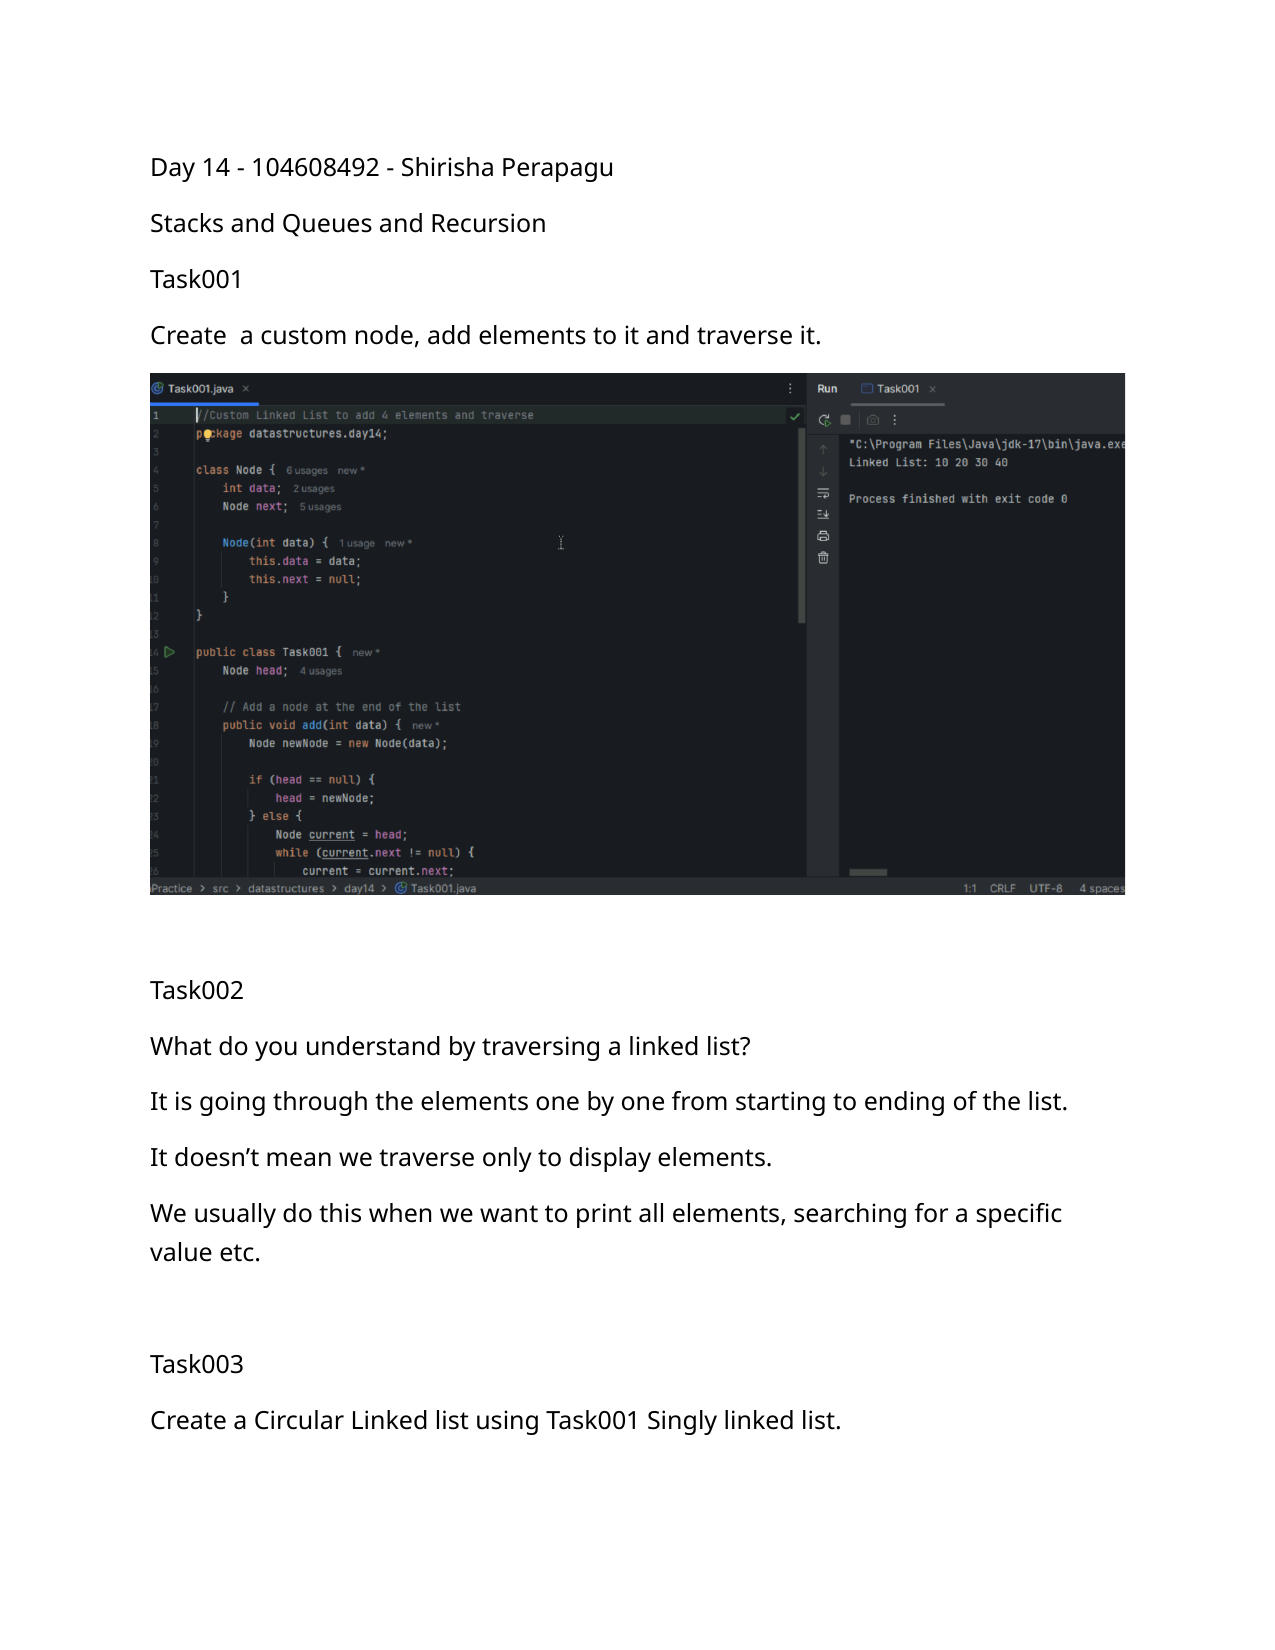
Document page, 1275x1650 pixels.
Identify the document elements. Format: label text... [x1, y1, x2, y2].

text Create a Circular Linked list using Task001 Singly linked list. [150, 1402, 1125, 1436]
picture [150, 373, 1125, 895]
text Task002 [150, 972, 1125, 1006]
text Stacks and Queues and Recursion [150, 206, 1125, 240]
text Create a custom node, add elements to it and traverse it. [150, 317, 1125, 352]
text Task003 [150, 1347, 1125, 1381]
text We usually do this when we want to print all elements, searching for a specific value etc. [150, 1196, 1125, 1269]
text Day 14 - 104608492 - Shirisha Perapagu [150, 150, 1125, 184]
text What do you understand by traversing a linked list? [150, 1028, 1125, 1062]
text It is going through the elements one by one from starting to ending of the list. [150, 1084, 1125, 1118]
text It doesn’t mean we traverse only to display elements. [150, 1140, 1125, 1174]
text Task001 [150, 262, 1125, 296]
